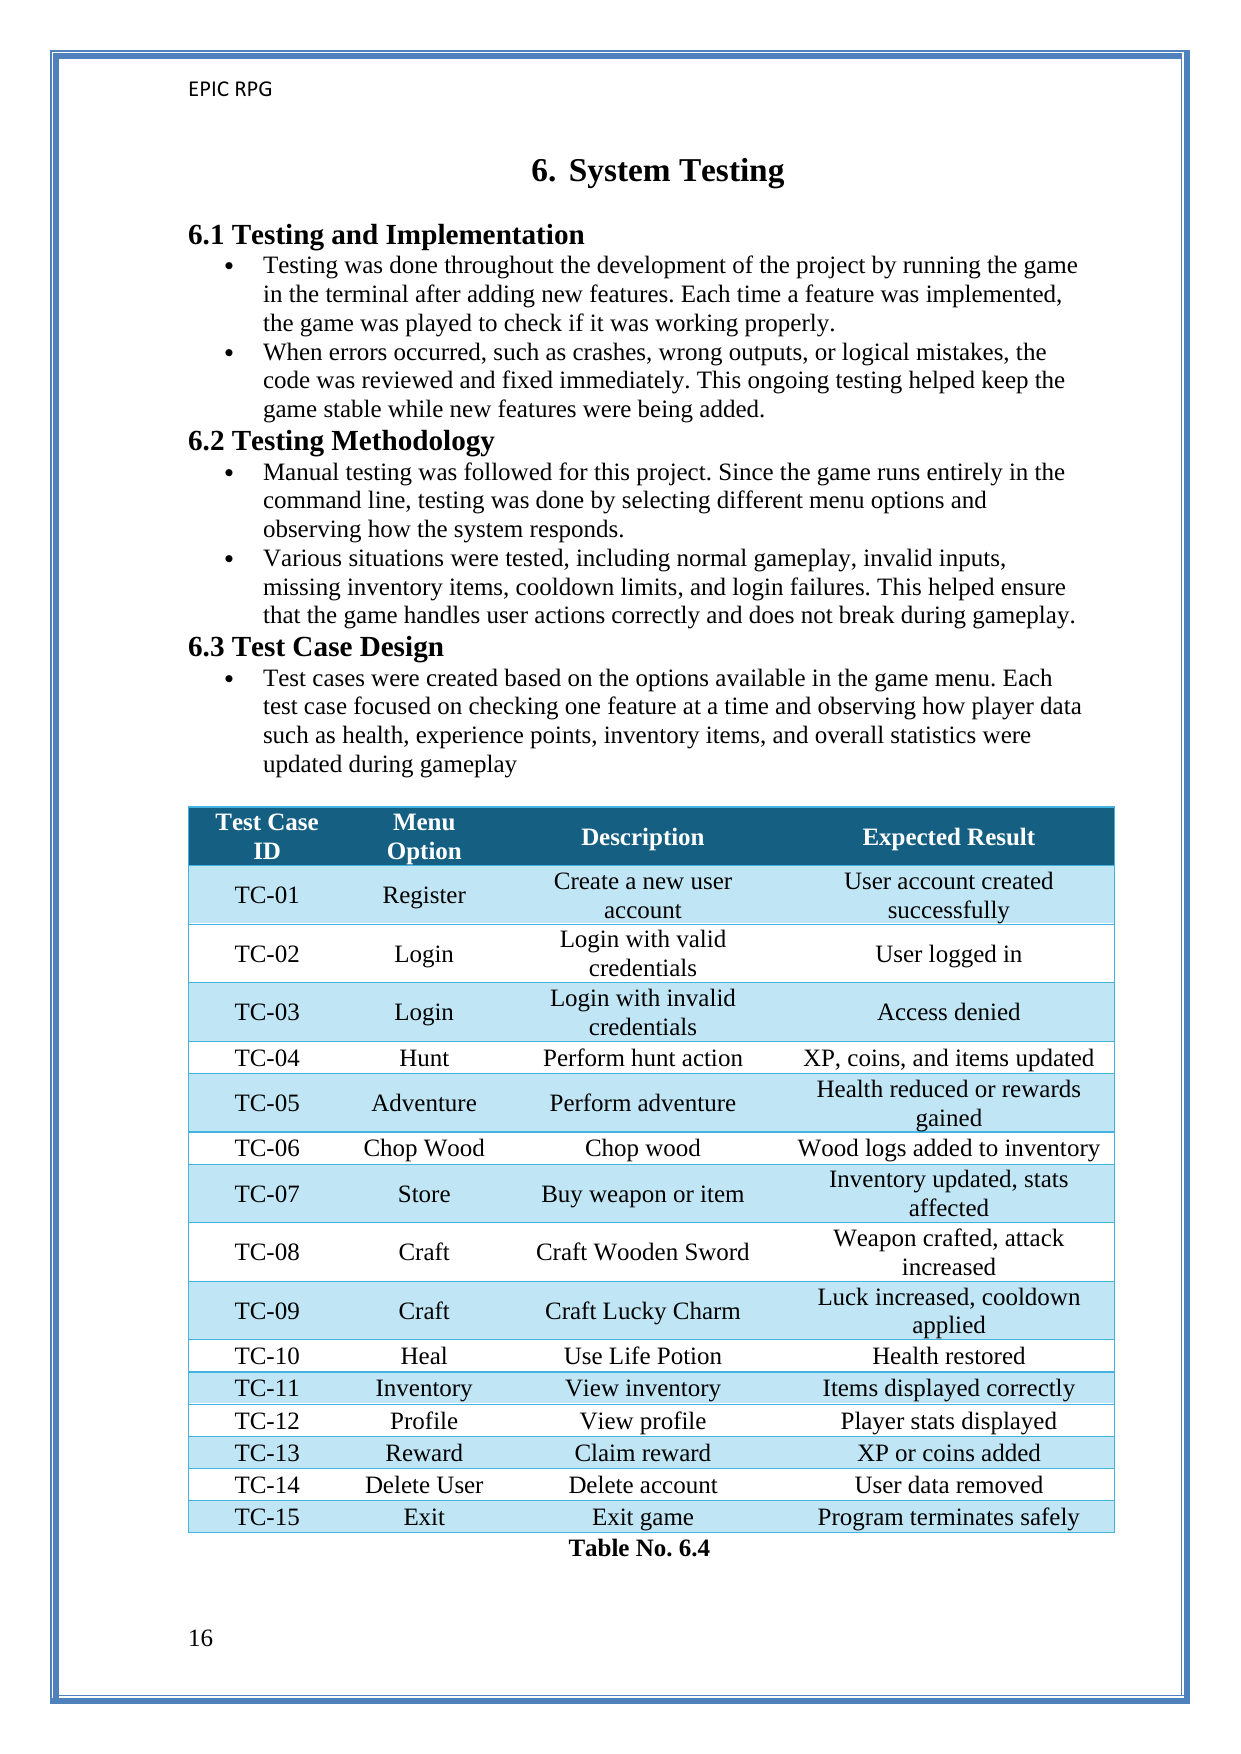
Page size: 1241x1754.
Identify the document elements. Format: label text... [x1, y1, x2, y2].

table_cell TC-03 [189, 983, 345, 1041]
table_cell Weapon crafted, attack increased [783, 1223, 1114, 1281]
table_cell TC-15 [189, 1501, 345, 1532]
table_cell Create a new user account [503, 866, 783, 923]
table_cell Craft [345, 1282, 503, 1339]
table_cell Perform adventure [503, 1074, 783, 1131]
table_cell TC-09 [189, 1282, 345, 1339]
table_cell Exit game [503, 1501, 783, 1532]
list Testing was done throughout the development of the project by running the game in the terminal after adding new features. Each time a feature was implemented, the game was played to check if it was working properly. [225, 251, 1090, 337]
table_cell User data removed [783, 1469, 1114, 1500]
table_cell Craft Lucky Charm [503, 1282, 783, 1339]
table_cell TC-05 [189, 1074, 345, 1131]
table_cell Chop Wood [345, 1133, 503, 1163]
table_cell XP or coins added [783, 1437, 1114, 1468]
table_cell View inventory [503, 1373, 783, 1403]
table_cell Login [345, 983, 503, 1041]
table_cell Wood logs added to inventory [783, 1133, 1114, 1163]
table_cell Craft Wooden Sword [503, 1223, 783, 1281]
table_header Test Case ID [189, 808, 345, 865]
table_cell TC-07 [189, 1165, 345, 1222]
subtitle 6.1 Testing and Implementation [188, 217, 1090, 251]
table_cell Heal [345, 1340, 503, 1371]
table_cell TC-01 [189, 866, 345, 923]
table_cell Program terminates safely [783, 1501, 1114, 1532]
list Manual testing was followed for this project. Since the game runs entirely in the command line, testing was done by selecting different menu options and observing how the system responds. [225, 457, 1090, 543]
table_cell Access denied [783, 983, 1114, 1041]
table_header Description [503, 808, 783, 865]
table_cell User account created successfully [783, 866, 1114, 923]
table_cell Chop wood [503, 1133, 783, 1163]
table_cell TC-08 [189, 1223, 345, 1281]
table_cell Login with invalid credentials [503, 983, 783, 1041]
table_cell Delete account [503, 1469, 783, 1500]
table_cell Health restored [783, 1340, 1114, 1371]
table_header Expected Result [783, 808, 1114, 865]
table_cell Adventure [345, 1074, 503, 1131]
table_cell Use Life Potion [503, 1340, 783, 1371]
list System Testing [225, 150, 1090, 188]
table_cell Exit [345, 1501, 503, 1532]
table_header Menu Option [345, 808, 503, 865]
table_cell TC-12 [189, 1405, 345, 1436]
table_cell Claim reward [503, 1437, 783, 1468]
table_cell TC-13 [189, 1437, 345, 1468]
table_cell Perform hunt action [503, 1042, 783, 1073]
table_cell TC-02 [189, 925, 345, 982]
table_cell Buy weapon or item [503, 1165, 783, 1222]
table_cell Hunt [345, 1042, 503, 1073]
table_cell Luck increased, cooldown applied [783, 1282, 1114, 1339]
table_cell XP, coins, and items updated [783, 1042, 1114, 1073]
list When errors occurred, such as crashes, wrong outputs, or logical mistakes, the code was reviewed and fixed immediately. This ongoing testing helped keep the game stable while new features were being added. [225, 337, 1090, 423]
table_cell Register [345, 866, 503, 923]
table_cell Inventory updated, stats affected [783, 1165, 1114, 1222]
table_cell TC-10 [189, 1340, 345, 1371]
table_cell Store [345, 1165, 503, 1222]
table_cell TC-06 [189, 1133, 345, 1163]
text Table No. 6.4 [188, 1533, 1090, 1562]
table_cell Reward [345, 1437, 503, 1468]
subtitle 6.3 Test Case Design [188, 629, 1090, 663]
table_cell Login [345, 925, 503, 982]
table_cell Health reduced or rewards gained [783, 1074, 1114, 1131]
table_cell Items displayed correctly [783, 1373, 1114, 1403]
table_cell TC-14 [189, 1469, 345, 1500]
list Various situations were tested, including normal gameplay, invalid inputs, missing inventory items, cooldown limits, and login failures. This helped ensure that the game handles user actions correctly and does not break during gameplay. [225, 543, 1090, 629]
subtitle 6.2 Testing Methodology [188, 423, 1090, 457]
table_cell TC-04 [189, 1042, 345, 1073]
table_cell Player stats displayed [783, 1405, 1114, 1436]
table_cell TC-11 [189, 1373, 345, 1403]
table_cell Delete User [345, 1469, 503, 1500]
table_cell Profile [345, 1405, 503, 1436]
table_cell User logged in [783, 925, 1114, 982]
list Test cases were created based on the options available in the game menu. Each test case focused on checking one feature at a time and observing how player data such as health, experience points, inventory items, and overall statistics were updated during gameplay [225, 663, 1090, 778]
table_cell Inventory [345, 1373, 503, 1403]
table_cell Login with valid credentials [503, 925, 783, 982]
table_cell Craft [345, 1223, 503, 1281]
table_cell View profile [503, 1405, 783, 1436]
